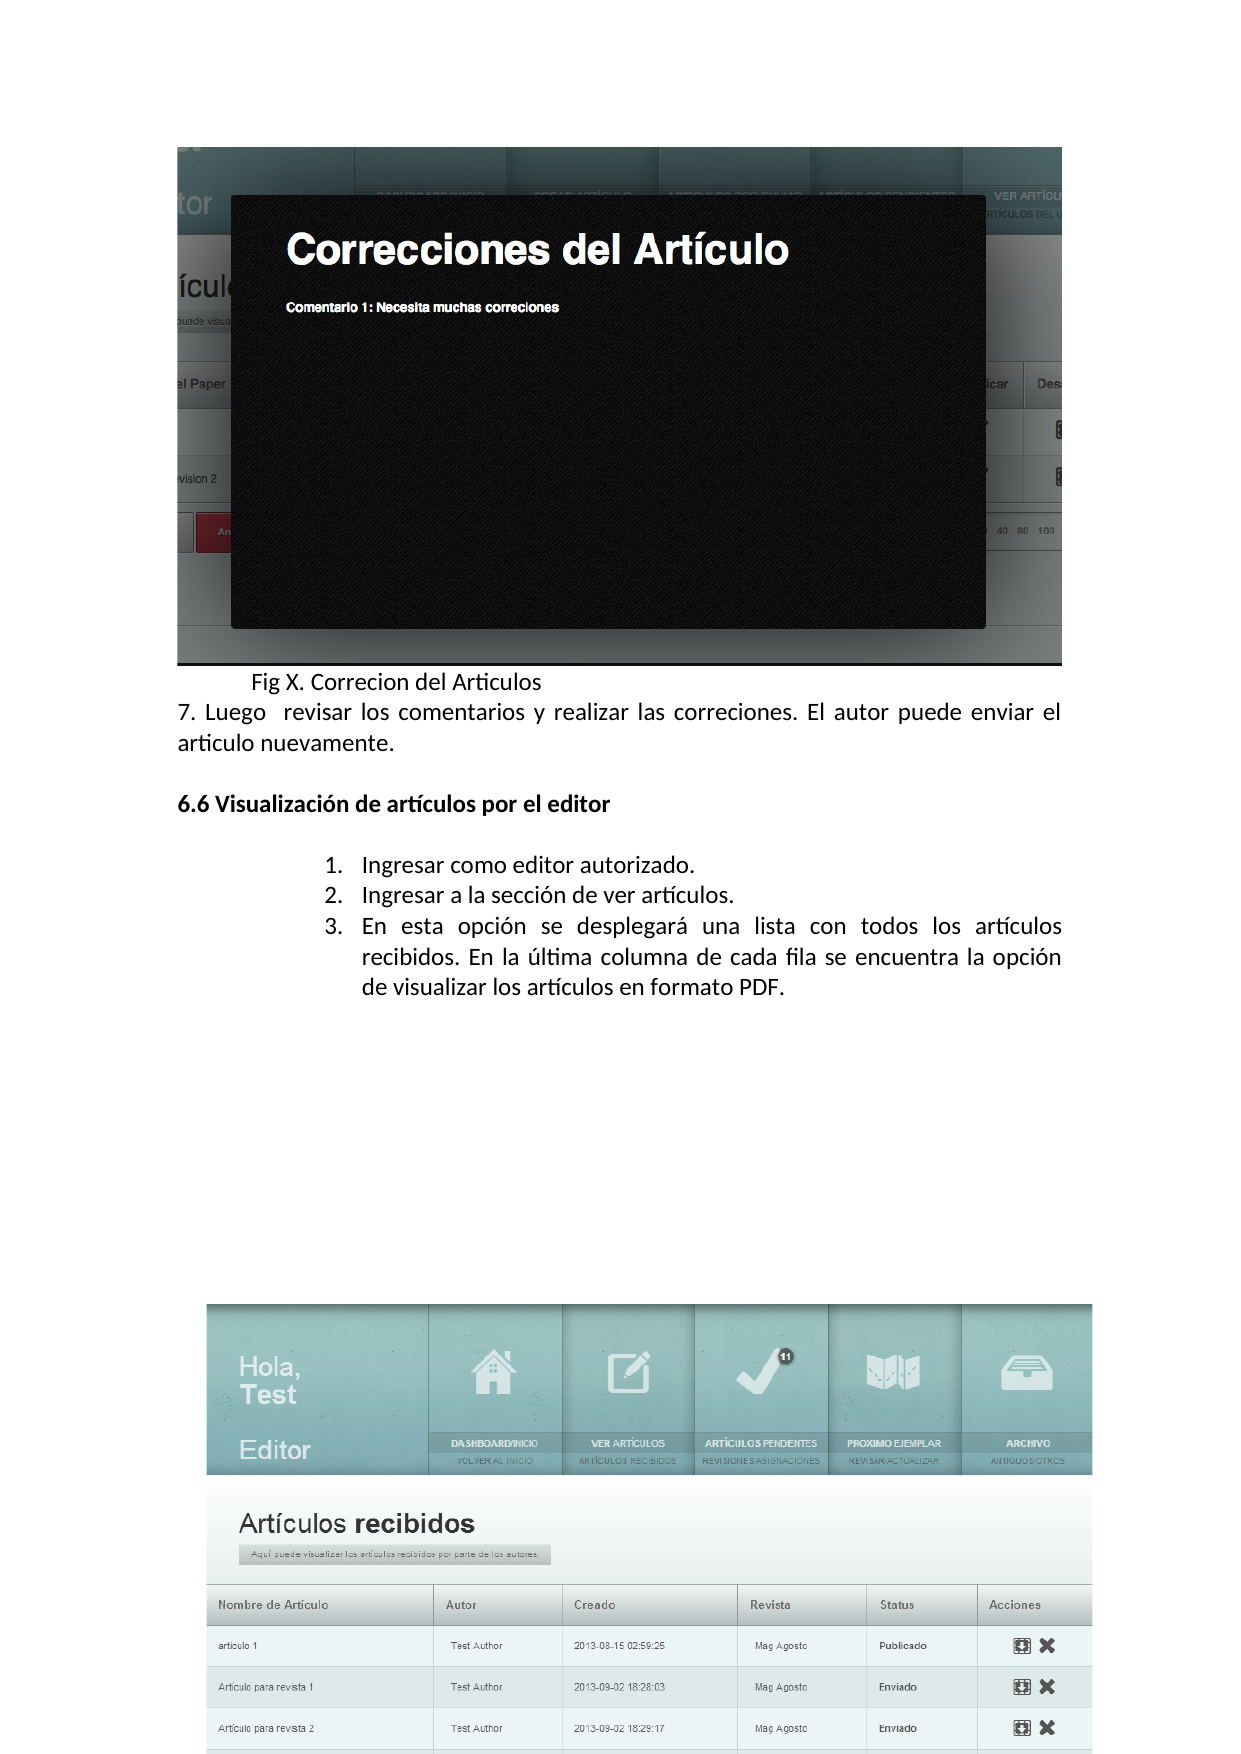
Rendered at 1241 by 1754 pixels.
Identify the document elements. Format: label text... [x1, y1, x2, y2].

list Ingresar a la sección de ver artículos. [324, 879, 1063, 910]
list En esta opción se desplegará una lista con todos los artículos recibidos. En la última columna de cada fila se encuentra la opción de visualizar los artículos en formato PDF. [324, 910, 1063, 1002]
text 7. Luego revisar los comentarios y realizar las correciones. El autor puede enviar el articulo nuevamente. [177, 696, 1063, 757]
text Fig X. Correcion del Articulos [215, 666, 1063, 696]
picture [177, 147, 1062, 666]
picture [206, 1304, 1093, 1754]
list Visualización de artículos por el editor [177, 788, 1063, 818]
list Ingresar como editor autorizado. [324, 849, 1063, 879]
